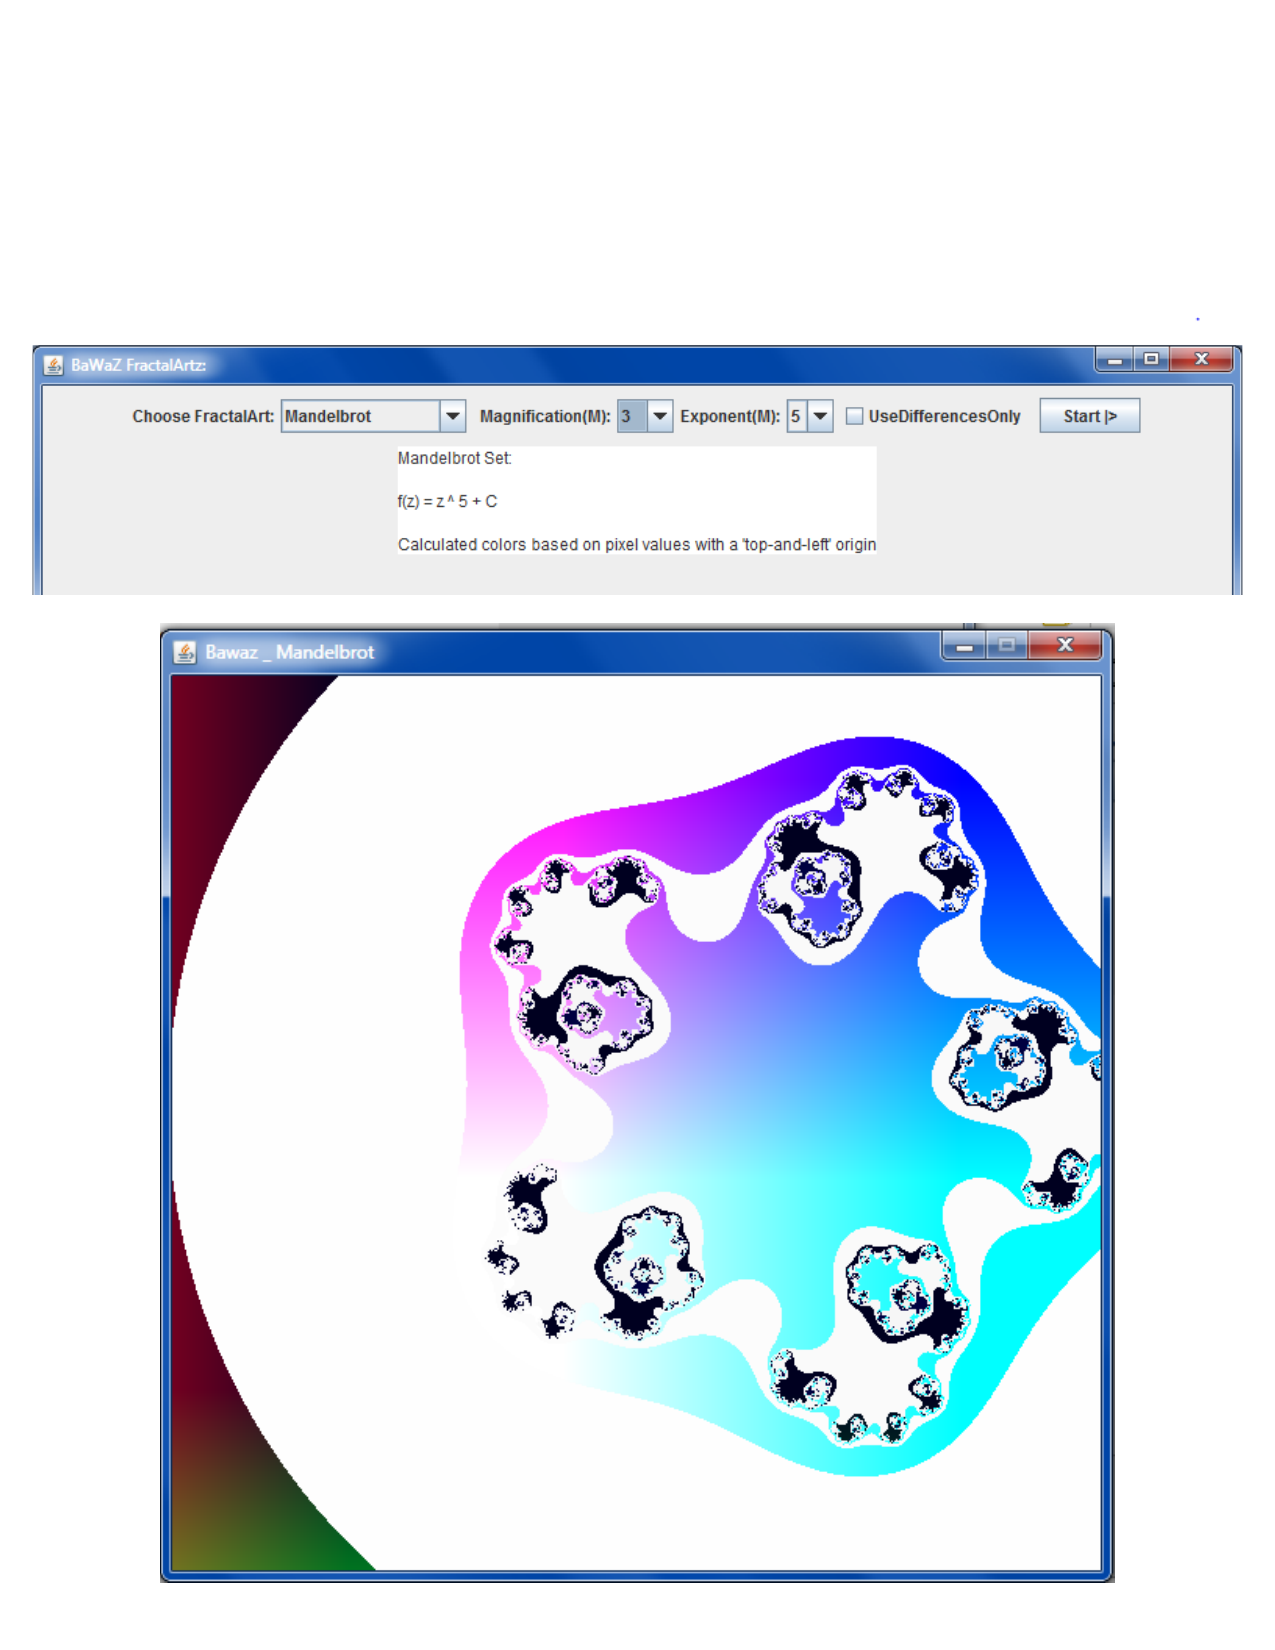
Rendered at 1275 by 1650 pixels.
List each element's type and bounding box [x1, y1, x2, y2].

picture [160, 623, 1115, 1583]
picture [32, 317, 1243, 595]
